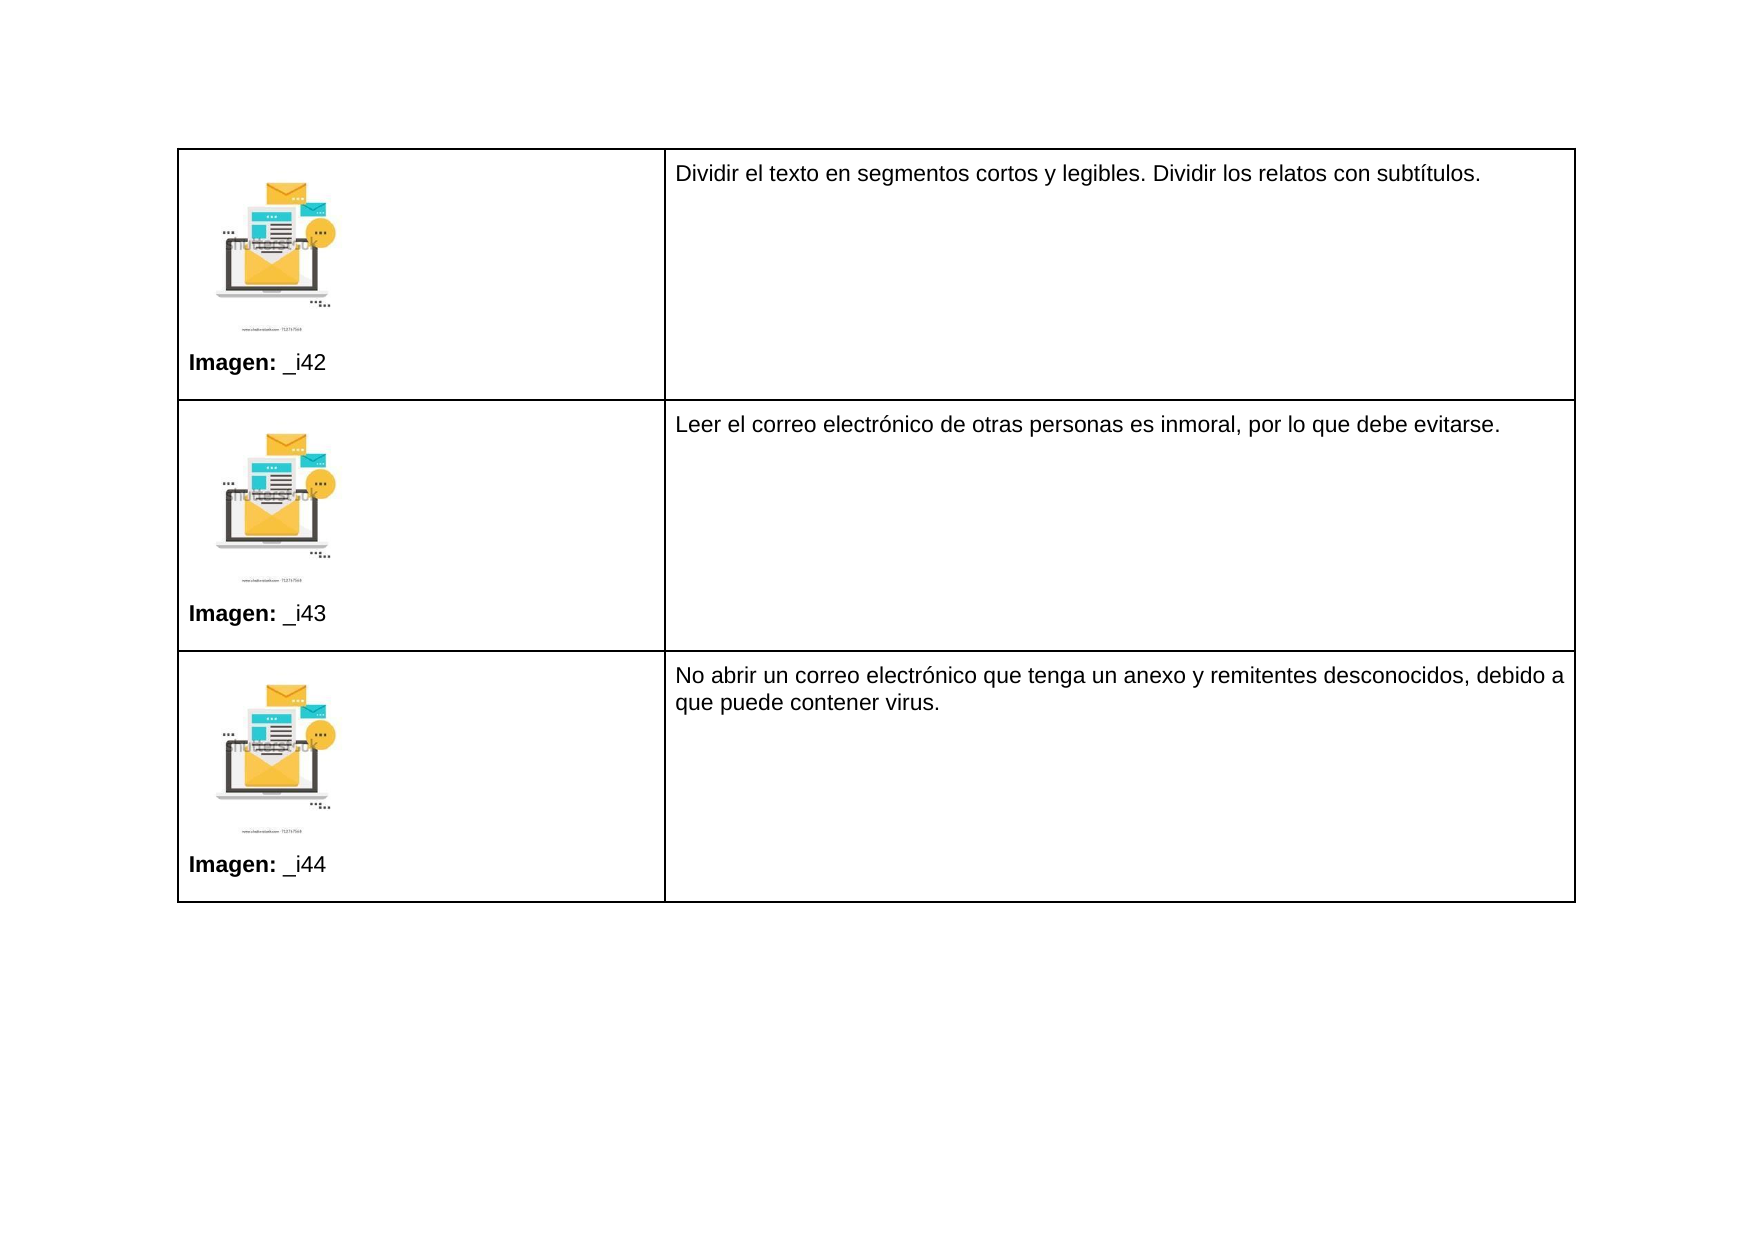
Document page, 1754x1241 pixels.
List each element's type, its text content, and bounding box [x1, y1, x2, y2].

picture [188, 160, 355, 332]
table_cell Leer el correo electrónico de otras personas es inmoral, por lo que debe evitarse. [666, 401, 1574, 650]
table_cell Imagen: _i42 [179, 150, 664, 399]
picture [188, 662, 355, 834]
table_cell Imagen: _i44 [179, 652, 664, 901]
picture [188, 411, 355, 583]
table_cell Dividir el texto en segmentos cortos y legibles. Dividir los relatos con subtítulos. [666, 150, 1574, 399]
table_cell No abrir un correo electrónico que tenga un anexo y remitentes desconocidos, debido a que puede contener virus. [666, 652, 1574, 901]
table_cell Imagen: _i43 [179, 401, 664, 650]
